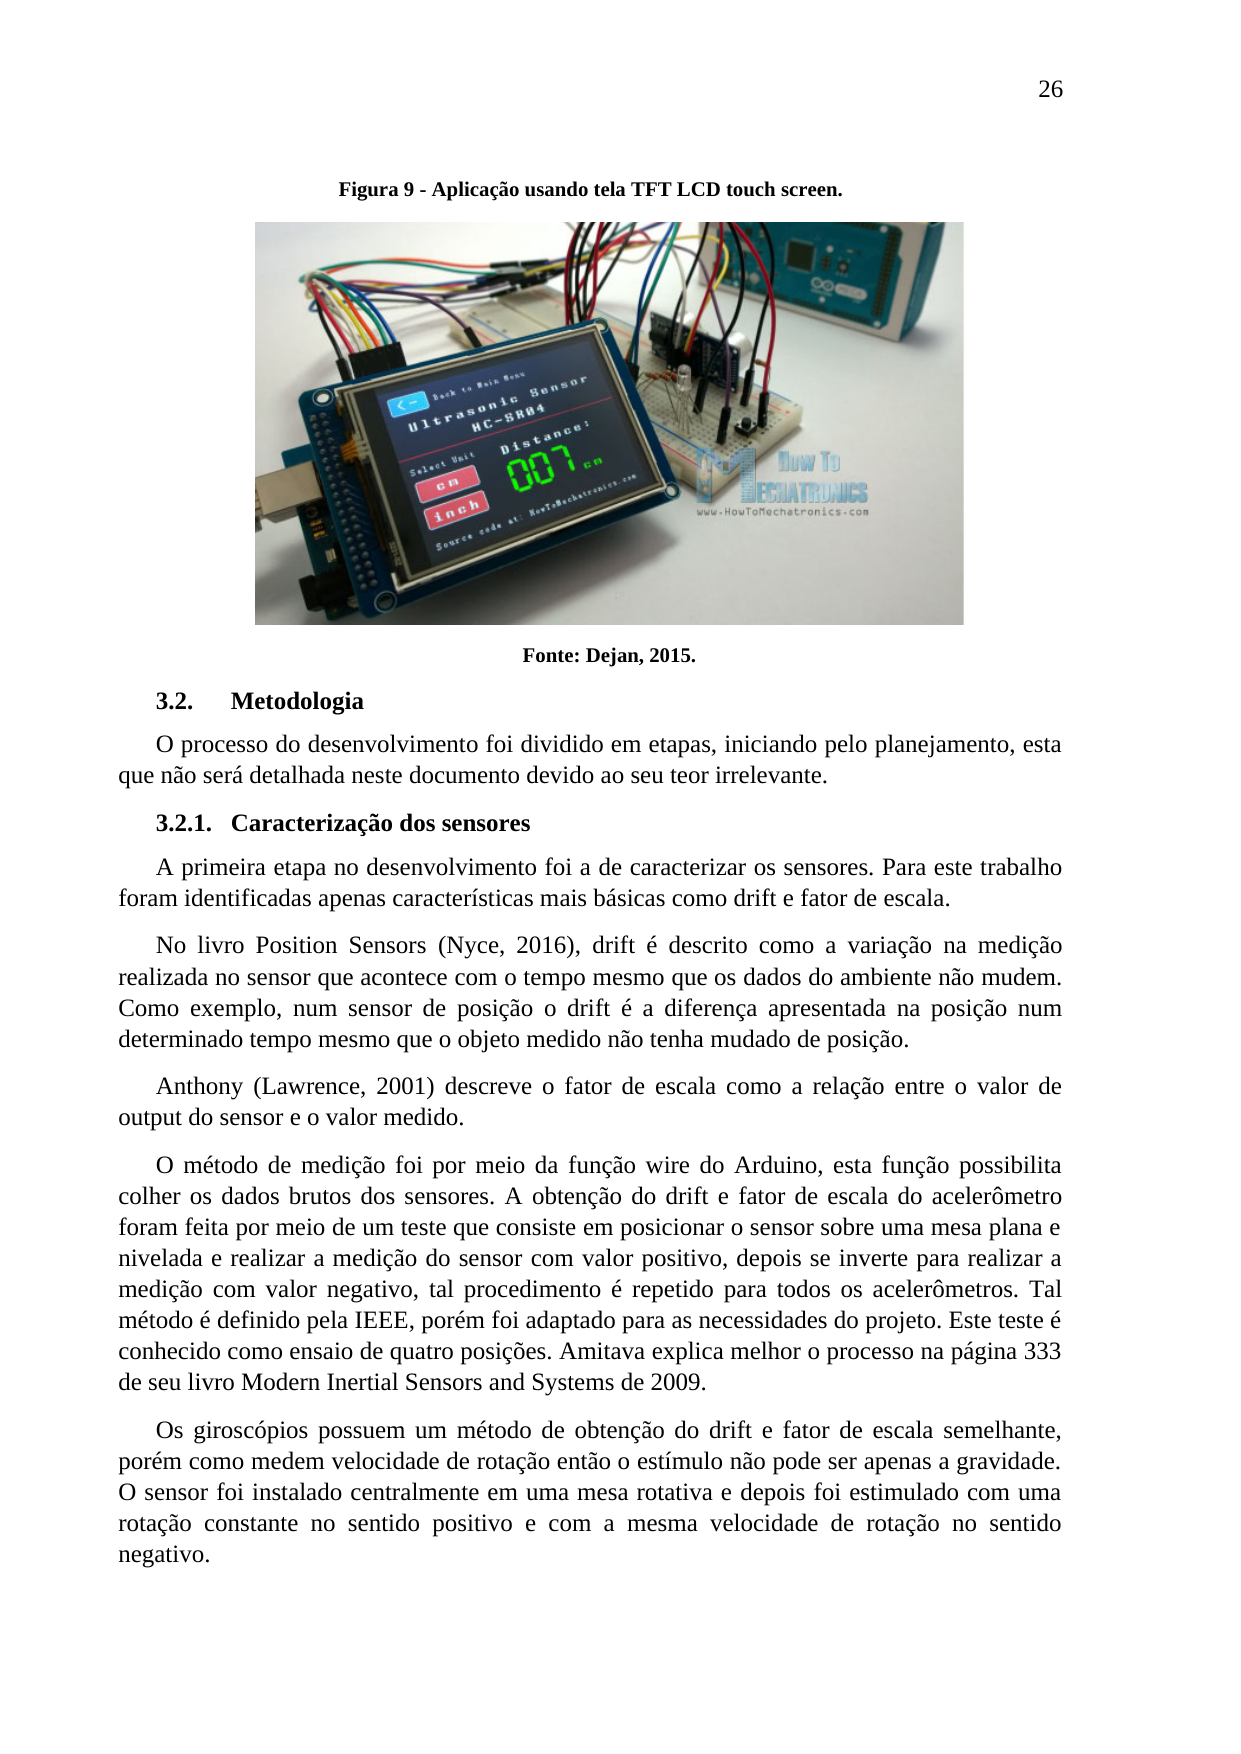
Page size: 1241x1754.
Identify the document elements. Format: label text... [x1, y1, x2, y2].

text Anthony descreve o fator de escala como a relação entre o valor de output do sensor e o valor medido. [118, 1071, 1063, 1131]
text No livro Position Sensors , drift é descrito como a variação na medição realizada no sensor que acontece com o tempo mesmo que os dados do ambiente não mudem. Como exemplo, num sensor de posição o drift é a diferença apresentada na posição num determinado tempo mesmo que o objeto medido não tenha mudado de posição. [118, 931, 1063, 1052]
text Fonte: Dejan, 2015. [118, 643, 1063, 667]
picture [255, 222, 964, 625]
text A primeira etapa no desenvolvimento foi a de caracterizar os sensores. Para este trabalho foram identificadas apenas características mais básicas como drift e fator de escala. [118, 852, 1063, 912]
subtitle Caracterização dos sensores [156, 808, 1063, 837]
subtitle Metodologia [156, 686, 1063, 715]
text O método de medição foi por meio da função wire do Arduino, esta função possibilita colher os dados brutos dos sensores. A obtenção do drift e fator de escala do acelerômetro foram feita por meio de um teste que consiste em posicionar o sensor sobre uma mesa plana e nivelada e realizar a medição do sensor com valor positivo, depois se inverte para realizar a medição com valor negativo, tal procedimento é repetido para todos os acelerômetros. Tal método é definido pela IEEE, porém foi adaptado para as necessidades do projeto. Este teste é conhecido como ensaio de quatro posições. Amitava explica melhor o processo na página 333 de seu livro Modern Inertial Sensors and Systems de 2009. [118, 1150, 1063, 1396]
text Os giroscópios possuem um método de obtenção do drift e fator de escala semelhante, porém como medem velocidade de rotação então o estímulo não pode ser apenas a gravidade. O sensor foi instalado centralmente em uma mesa rotativa e depois foi estimulado com uma rotação constante no sentido positivo e com a mesma velocidade de rotação no sentido negativo. [118, 1415, 1063, 1568]
text Figura 9 - Aplicação usando tela TFT LCD touch screen. [118, 177, 1063, 201]
text O processo do desenvolvimento foi dividido em etapas, iniciando pelo planejamento, esta que não será detalhada neste documento devido ao seu teor irrelevante. [118, 729, 1063, 789]
